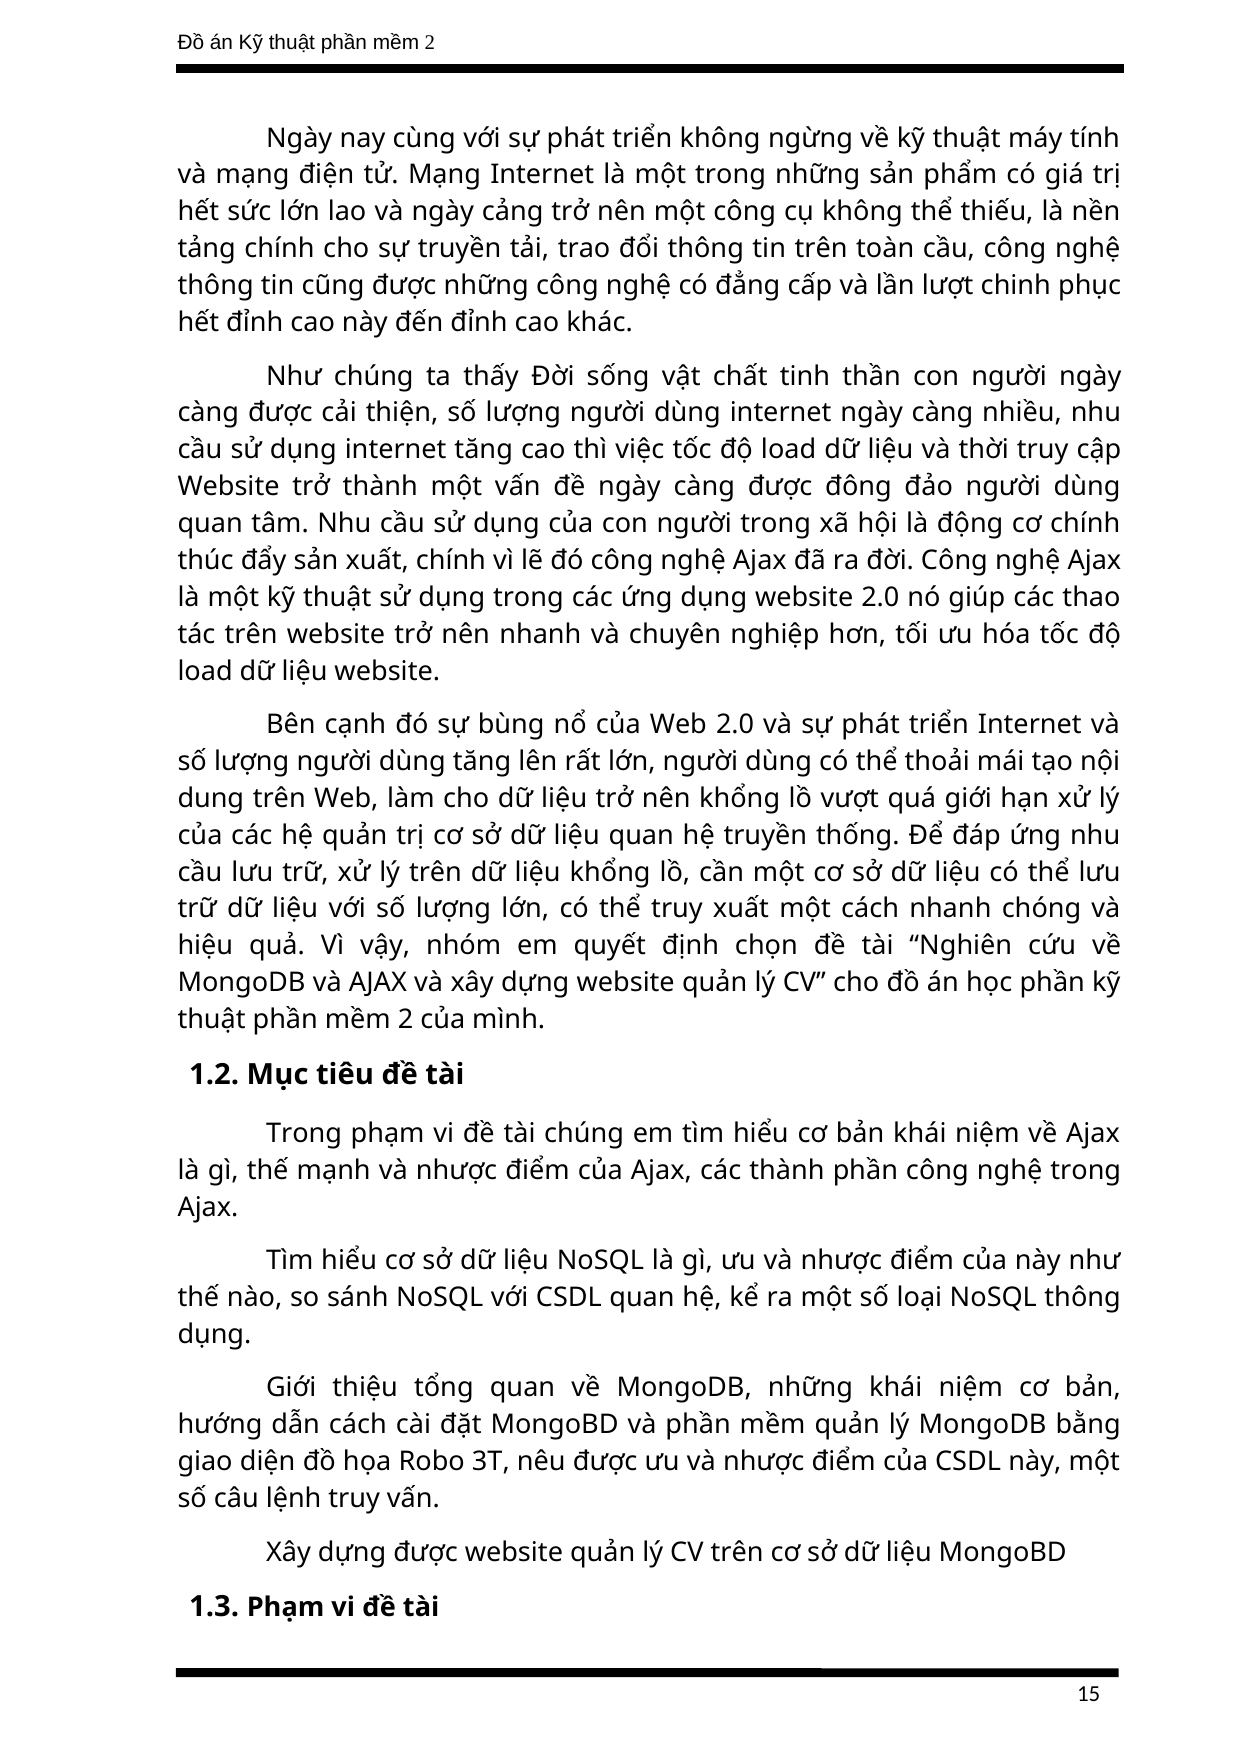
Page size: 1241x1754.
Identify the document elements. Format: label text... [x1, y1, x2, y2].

text Xây dựng được website quản lý CV trên cơ sở dữ liệu MongoBD [177, 1532, 1122, 1569]
text 1.3. Phạm vi đề tài [189, 1586, 1122, 1625]
text Như chúng ta thấy Đời sống vật chất tinh thần con người ngày càng được cải thiện, số lượng người dùng internet ngày càng nhiều, nhu cầu sử dụng internet tăng cao thì việc tốc độ load dữ liệu và thời truy cập Website trở thành một vấn đề ngày càng được đông đảo người dùng quan tâm. Nhu cầu sử dụng của con người trong xã hội là động cơ chính thúc đẩy sản xuất, chính vì lẽ đó công nghệ Ajax đã ra đời. Công nghệ Ajax là một kỹ thuật sử dụng trong các ứng dụng website 2.0 nó giúp các thao tác trên website trở nên nhanh và chuyên nghiệp hơn, tối ưu hóa tốc độ load dữ liệu website. [177, 356, 1122, 688]
text Giới thiệu tổng quan về MongoDB, những khái niệm cơ bản, hướng dẫn cách cài đặt MongoBD và phần mềm quản lý MongoDB bằng giao diện đồ họa Robo 3T, nêu được ưu và nhược điểm của CSDL này, một số câu lệnh truy vấn. [177, 1368, 1122, 1515]
text Tìm hiểu cơ sở dữ liệu NoSQL là gì, ưu và nhược điểm của này như thế nào, so sánh NoSQL với CSDL quan hệ, kể ra một số loại NoSQL thông dụng. [177, 1241, 1122, 1351]
text Trong phạm vi đề tài chúng em tìm hiểu cơ bản khái niệm về Ajax là gì, thế mạnh và nhược điểm của Ajax, các thành phần công nghệ trong Ajax. [177, 1113, 1122, 1224]
text Bên cạnh đó sự bùng nổ của Web 2.0 và sự phát triển Internet và số lượng người dùng tăng lên rất lớn, người dùng có thể thoải mái tạo nội dung trên Web, làm cho dữ liệu trở nên khổng lồ vượt quá giới hạn xử lý của các hệ quản trị cơ sở dữ liệu quan hệ truyền thống. Để đáp ứng nhu cầu lưu trữ, xử lý trên dữ liệu khổng lồ, cần một cơ sở dữ liệu có thể lưu trữ dữ liệu với số lượng lớn, có thể truy xuất một cách nhanh chóng và hiệu quả. Vì vậy, nhóm em quyết định chọn đề tài “Nghiên cứu về MongoDB và AJAX và xây dựng website quản lý CV” cho đồ án học phần kỹ thuật phần mềm 2 của mình. [177, 704, 1122, 1036]
text Ngày nay cùng với sự phát triển không ngừng về kỹ thuật máy tính và mạng điện tử. Mạng Internet là một trong những sản phẩm có giá trị hết sức lớn lao và ngày cảng trở nên một công cụ không thể thiếu, là nền tảng chính cho sự truyền tải, trao đổi thông tin trên toàn cầu, công nghệ thông tin cũng được những công nghệ có đẳng cấp và lần lượt chinh phục hết đỉnh cao này đến đỉnh cao khác. [177, 118, 1122, 339]
text 1.2. Mục tiêu đề tài [189, 1053, 1122, 1093]
